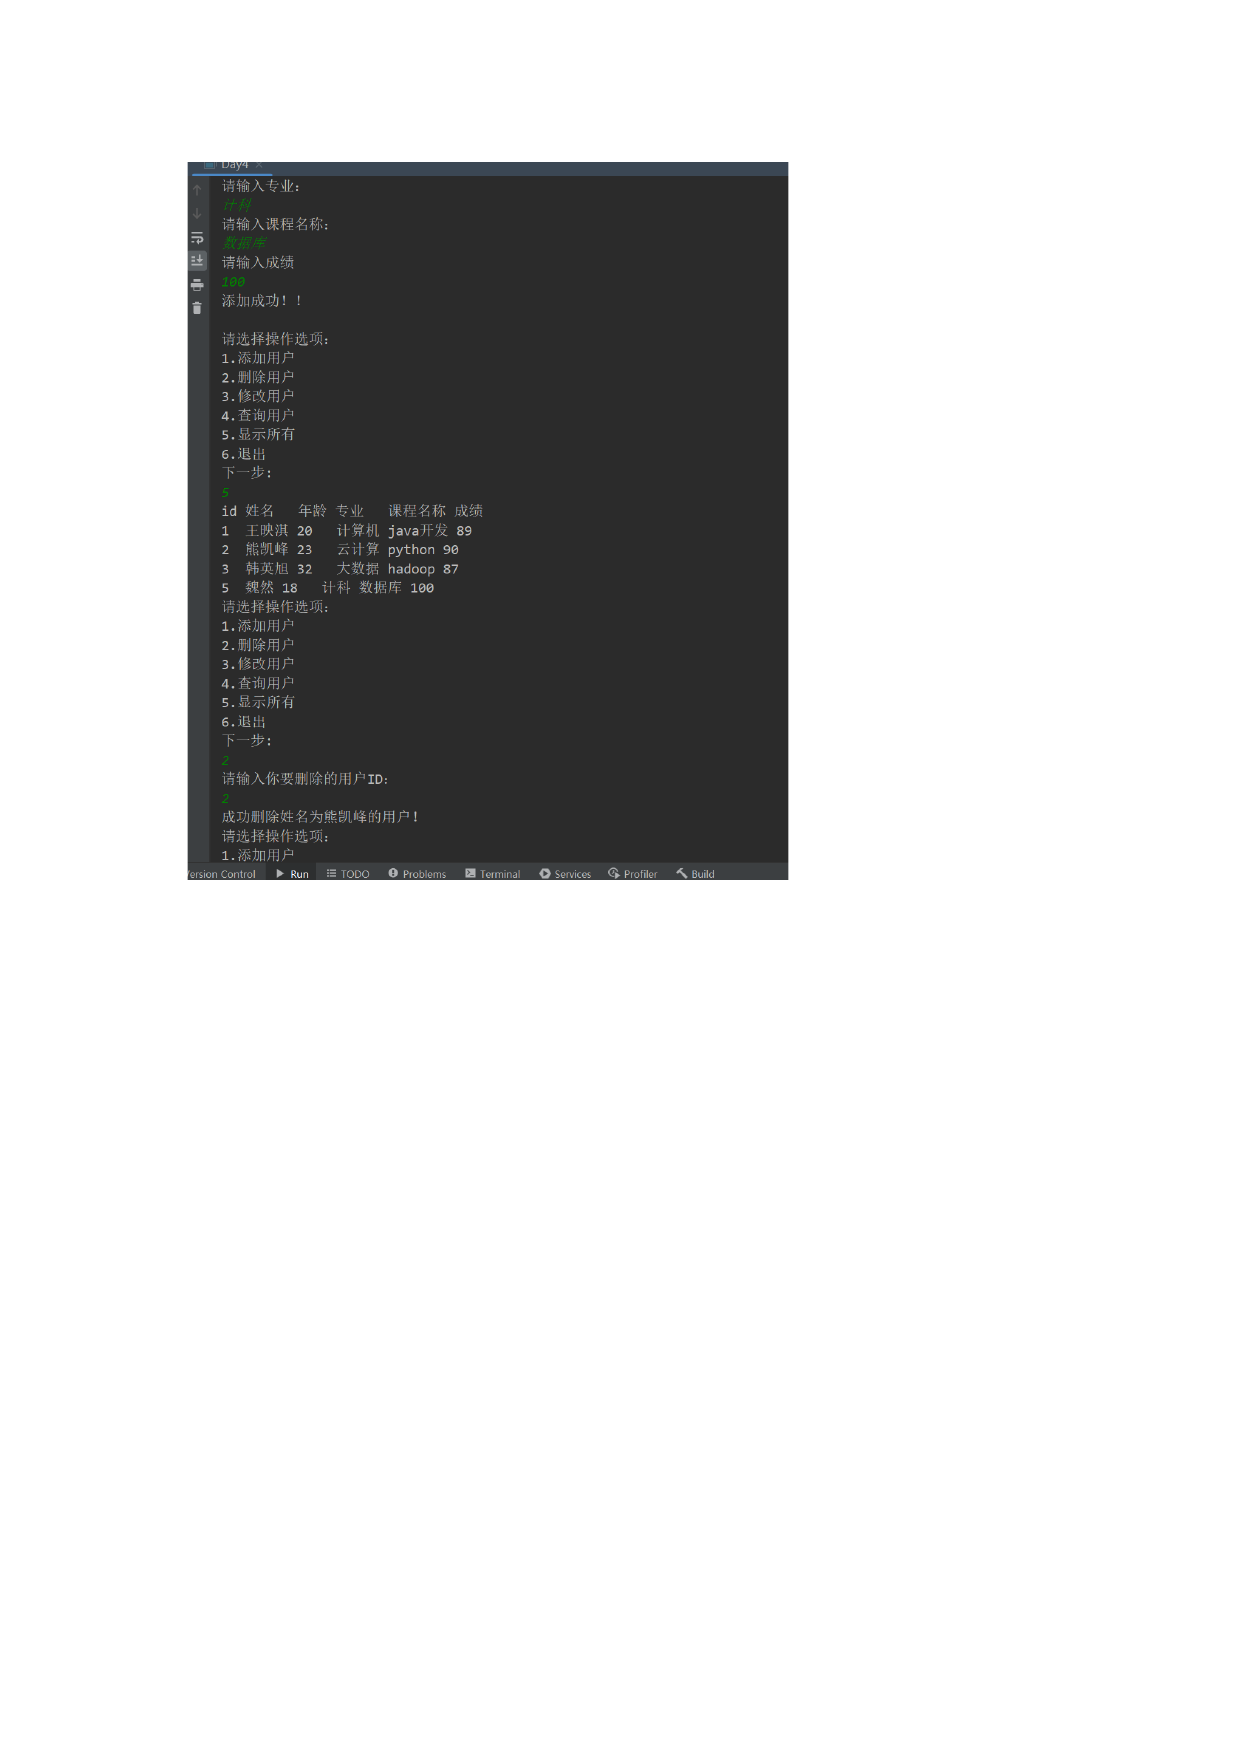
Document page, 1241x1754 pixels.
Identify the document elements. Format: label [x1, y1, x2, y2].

picture [187, 162, 789, 880]
